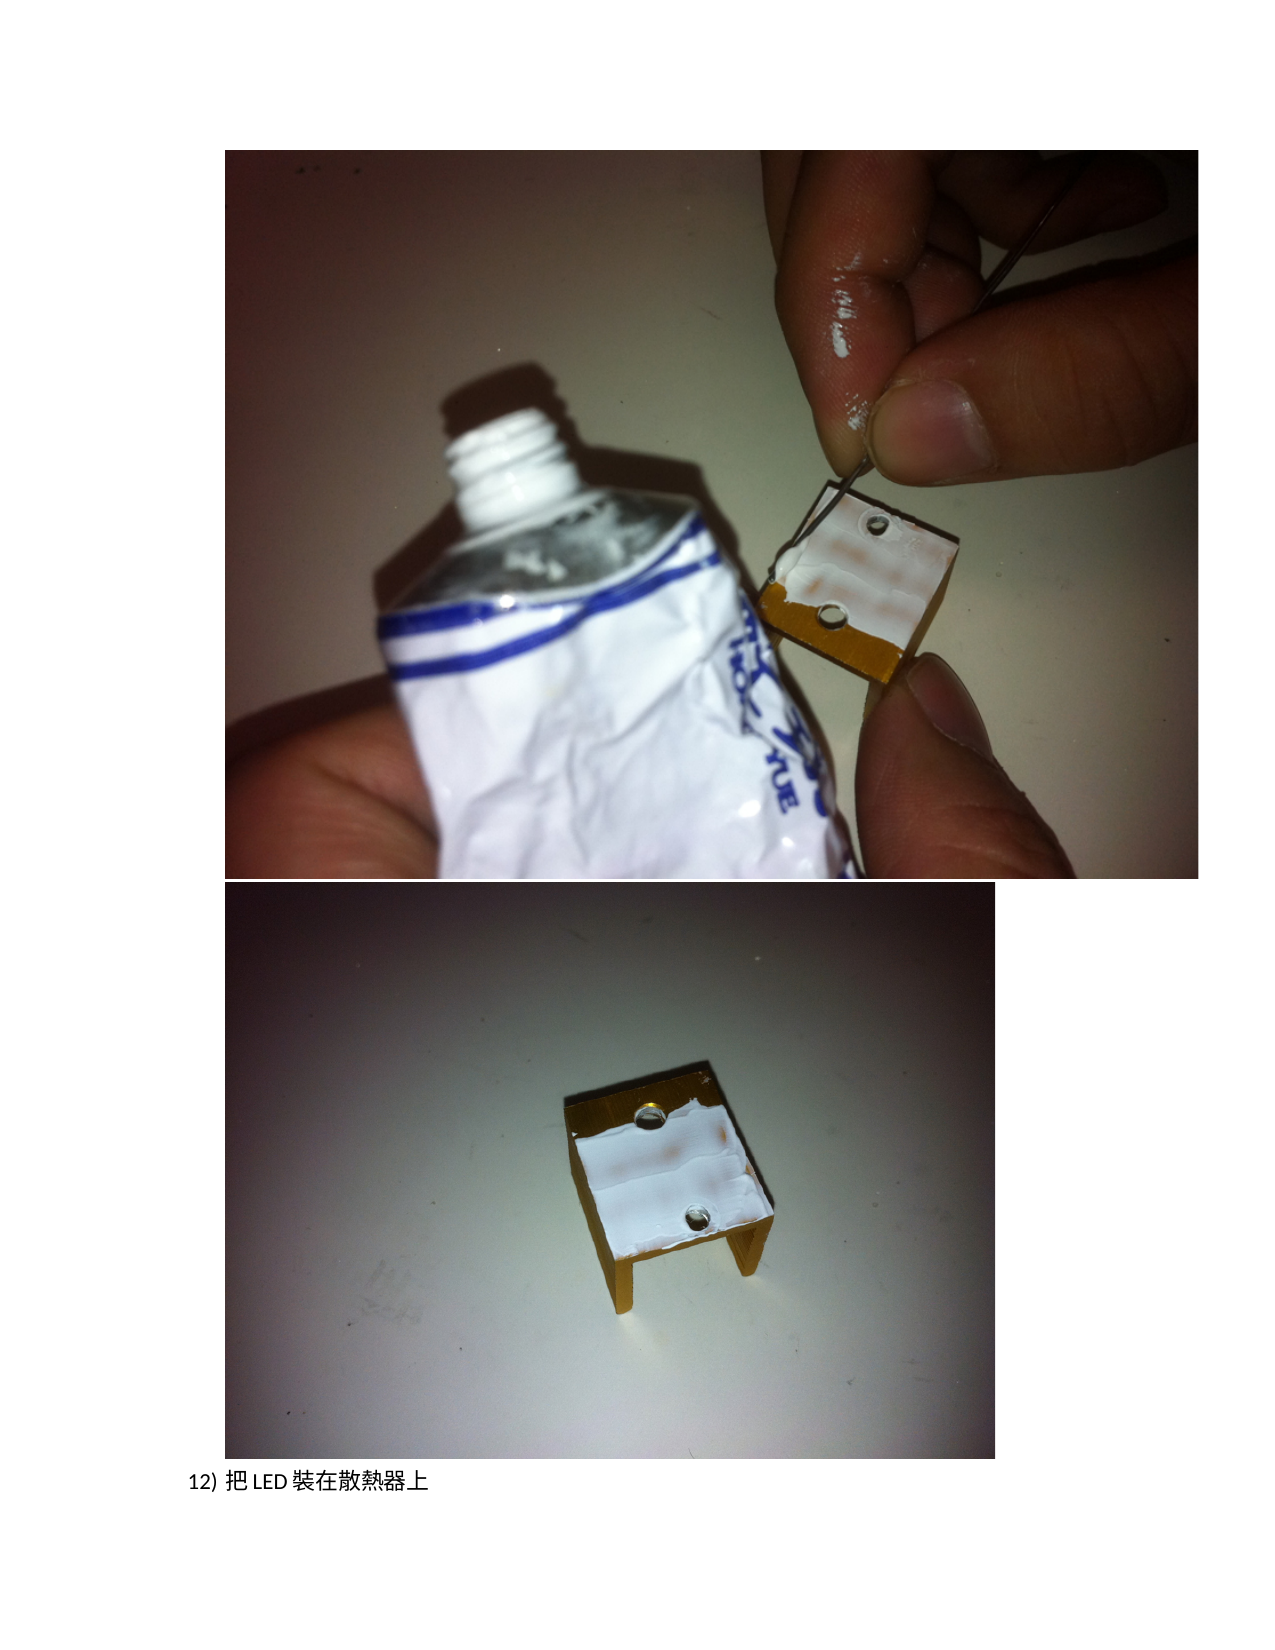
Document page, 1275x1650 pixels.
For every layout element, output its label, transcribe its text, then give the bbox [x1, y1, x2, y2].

list 把LED裝在散熱器上 [187, 1463, 1125, 1496]
picture [225, 150, 1199, 879]
picture [225, 882, 996, 1459]
